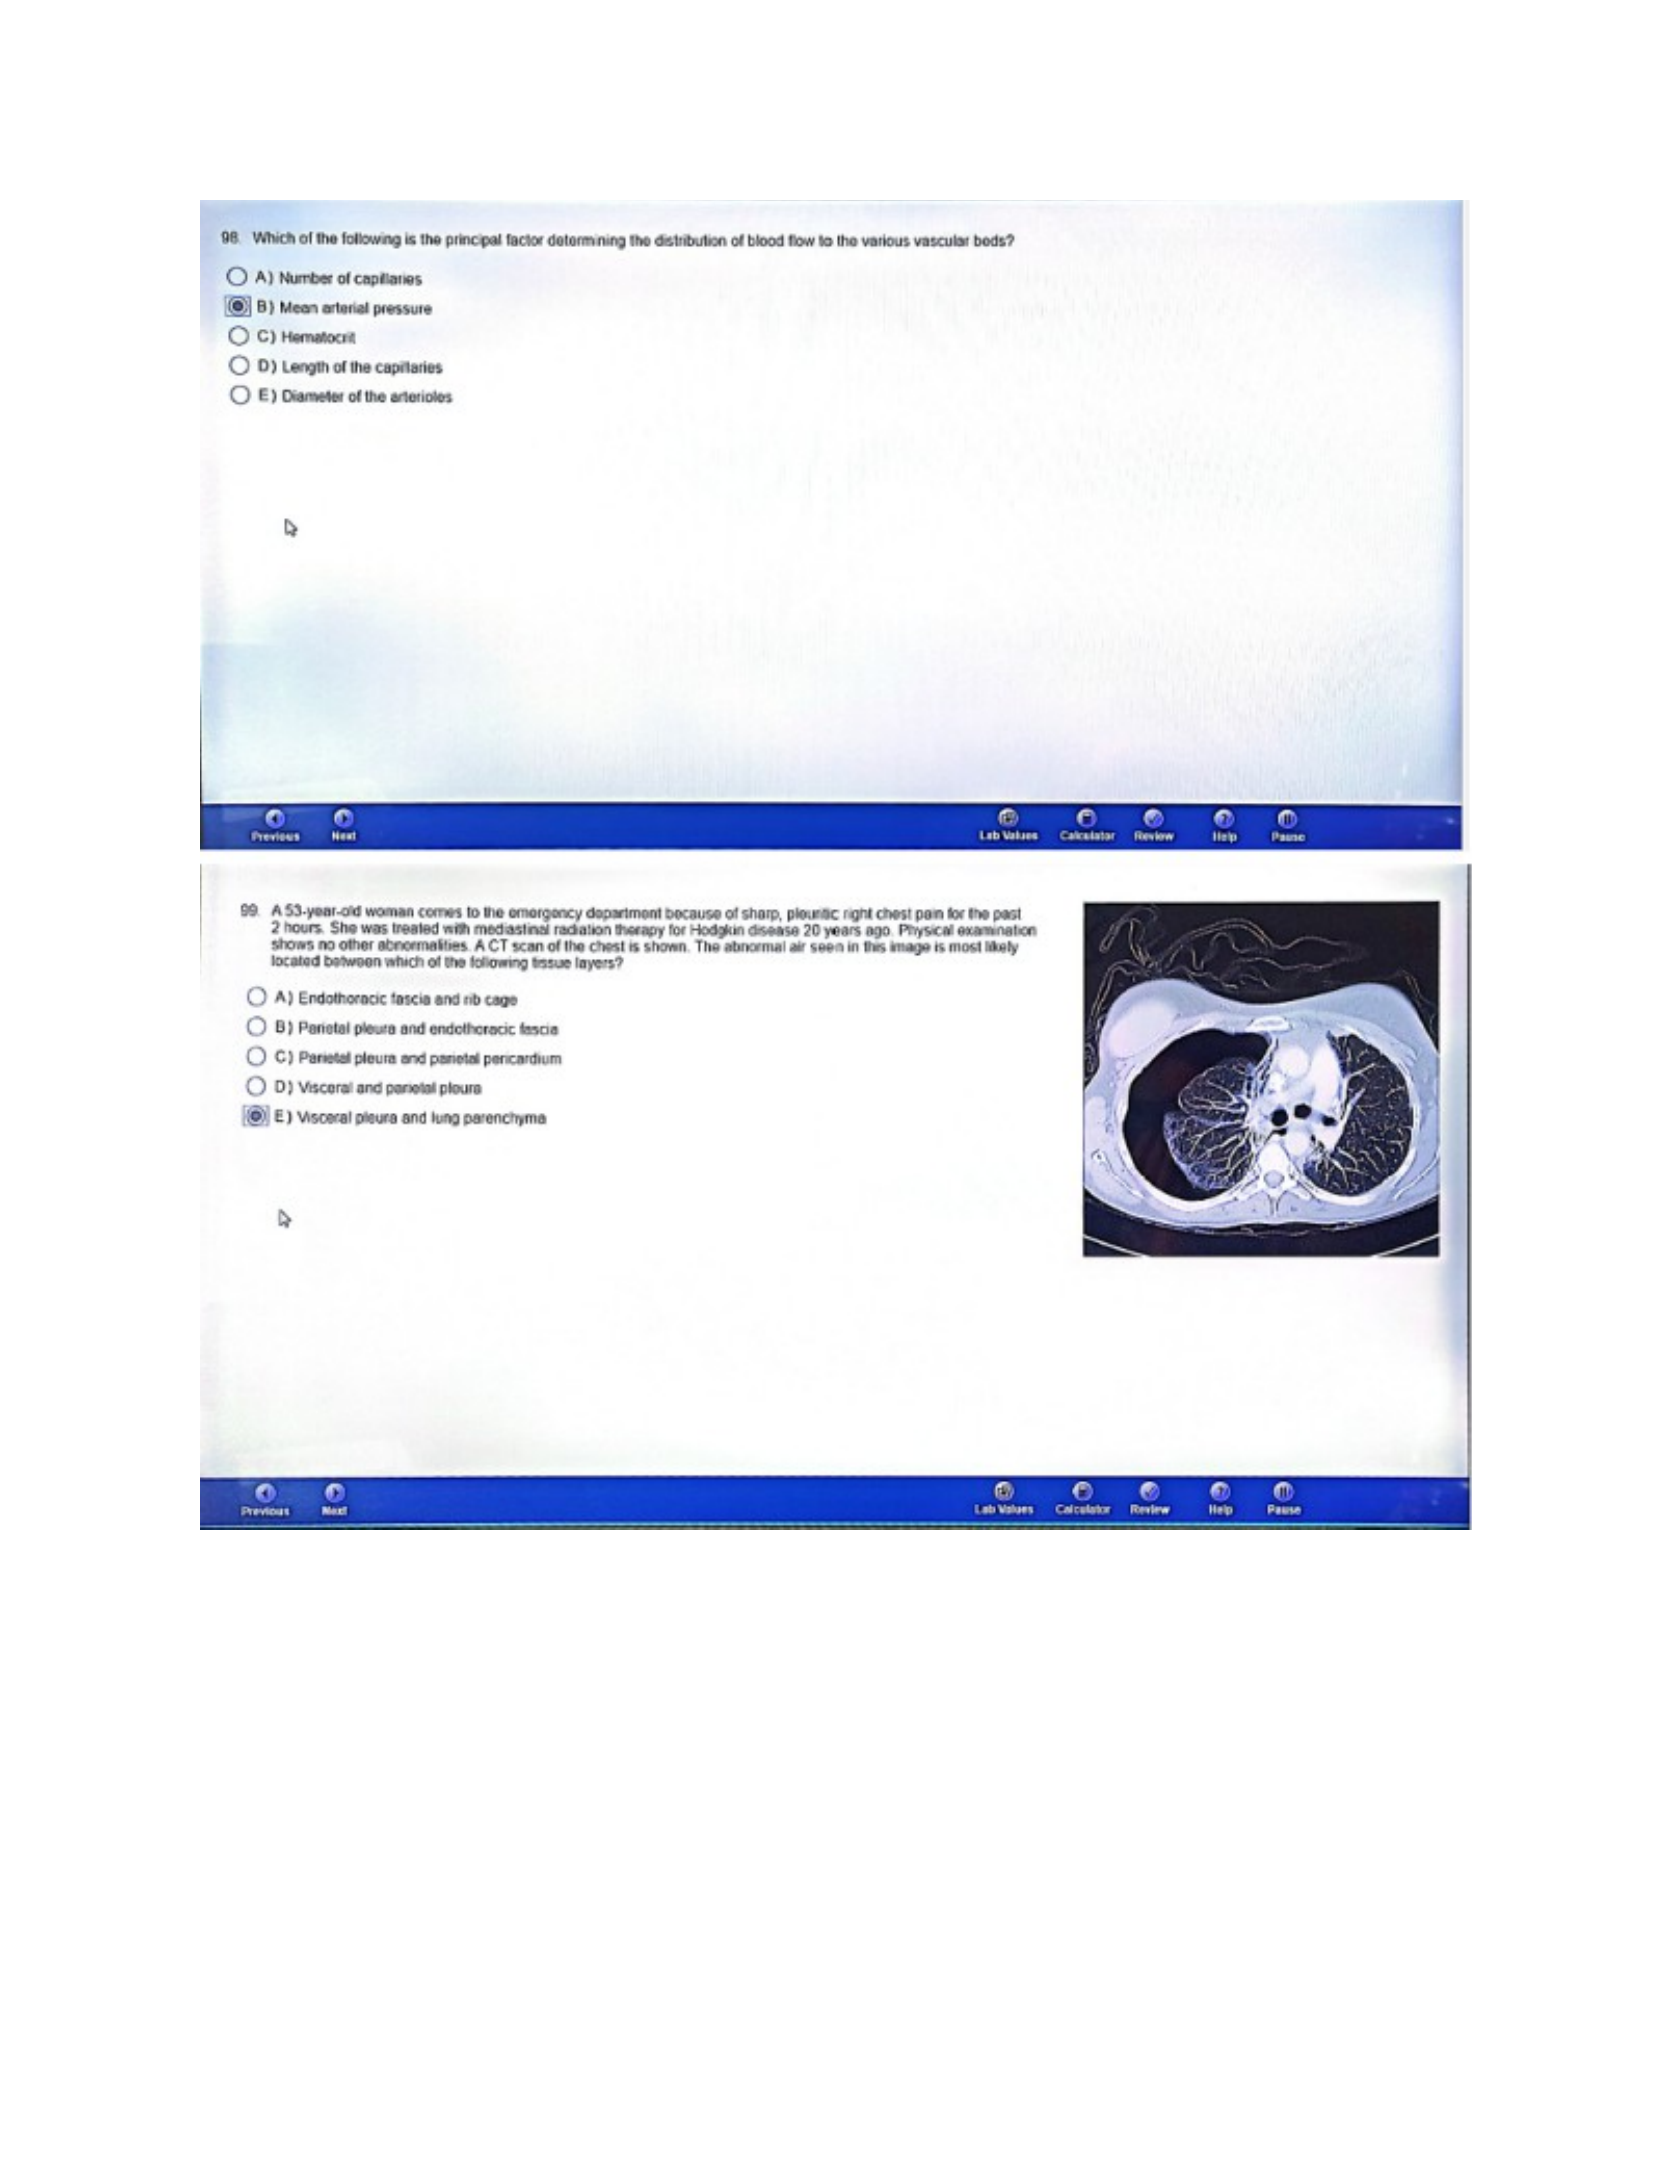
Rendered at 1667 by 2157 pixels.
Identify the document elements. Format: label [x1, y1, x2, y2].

picture [200, 200, 1472, 1530]
